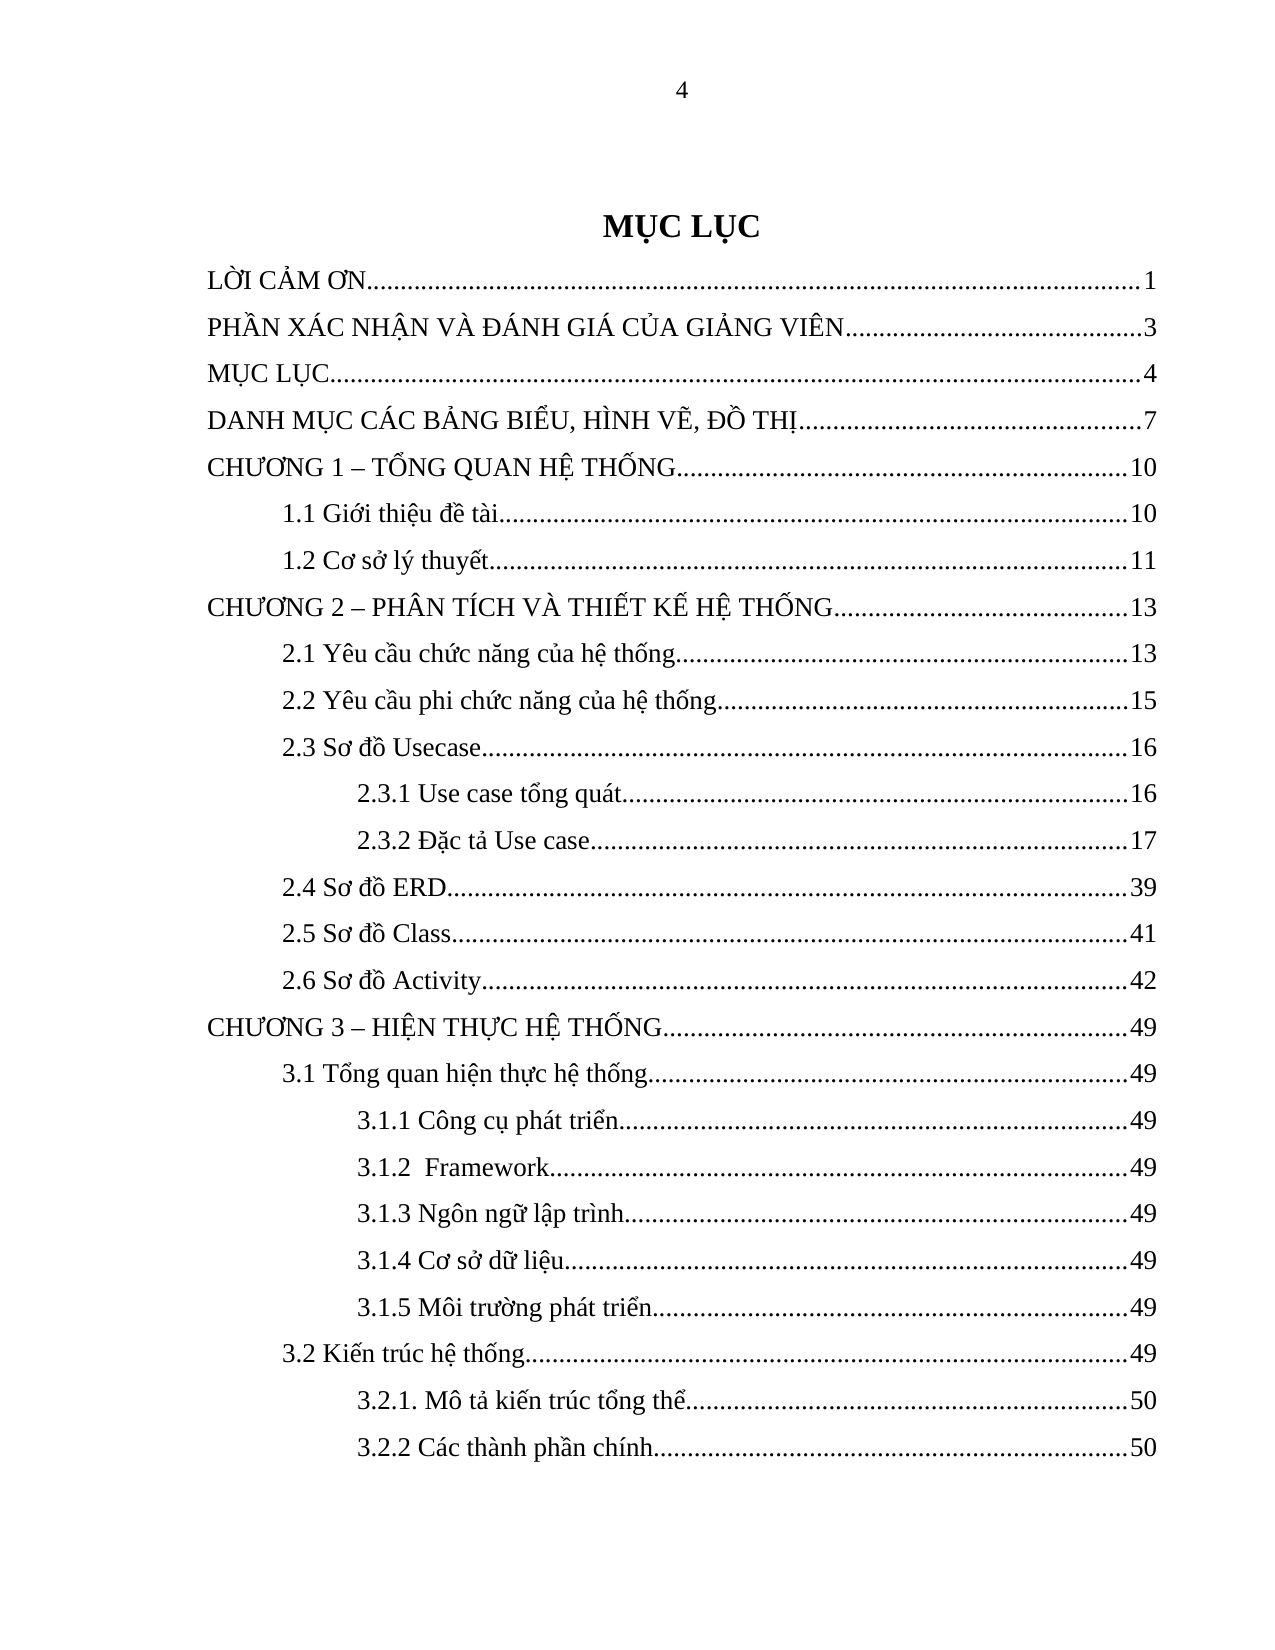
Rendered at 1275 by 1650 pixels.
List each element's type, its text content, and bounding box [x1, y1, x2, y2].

text 3.1.4 Cơ sở dữ liệu 49 [357, 1244, 1157, 1275]
text 3.1.2 Framework 49 [357, 1151, 1157, 1182]
text 3.2.1. Mô tả kiến trúc tổng thể 50 [357, 1384, 1157, 1415]
text 2.3.2 Đặc tả Use case 17 [357, 824, 1157, 855]
text 2.3.1 Use case tổng quát 16 [357, 778, 1157, 809]
text 3.1 Tổng quan hiện thực hệ thống 49 [282, 1058, 1157, 1089]
text 3.2.2 Các thành phần chính 50 [357, 1431, 1157, 1462]
text LỜI CẢM ƠN 1 [207, 264, 1157, 295]
text MỤC LỤC [207, 207, 1157, 245]
text CHƯƠNG 2 – PHÂN TÍCH VÀ THIẾT KẾ HỆ THỐNG 13 [207, 591, 1157, 622]
text 3.1.3 Ngôn ngữ lập trình 49 [357, 1198, 1157, 1229]
text CHƯƠNG 1 – TỔNG QUAN HỆ THỐNG 10 [207, 451, 1157, 482]
text 3.1.1 Công cụ phát triển 49 [357, 1104, 1157, 1135]
text 3.1.5 Môi trường phát triển 49 [357, 1291, 1157, 1322]
text 1.2 Cơ sở lý thuyết 11 [282, 544, 1157, 575]
text 1.1 Giới thiệu đề tài 10 [282, 498, 1157, 529]
text 2.1 Yêu cầu chức năng của hệ thống 13 [282, 638, 1157, 669]
text PHẦN XÁC NHẬN VÀ ĐÁNH GIÁ CỦA GIẢNG VIÊN 3 [207, 311, 1157, 342]
text 2.2 Yêu cầu phi chức năng của hệ thống 15 [282, 684, 1157, 715]
text MỤC LỤC 4 [207, 358, 1157, 389]
text 2.4 Sơ đồ ERD 39 [282, 871, 1157, 902]
text 2.5 Sơ đồ Class 41 [282, 918, 1157, 949]
text 3.2 Kiến trúc hệ thống 49 [282, 1338, 1157, 1369]
text 2.3 Sơ đồ Usecase 16 [282, 731, 1157, 762]
text 2.6 Sơ đồ Activity 42 [282, 964, 1157, 995]
text CHƯƠNG 3 – HIỆN THỰC HỆ THỐNG 49 [207, 1011, 1157, 1042]
text DANH MỤC CÁC BẢNG BIỂU, HÌNH VẼ, ĐỒ THỊ 7 [207, 404, 1157, 435]
